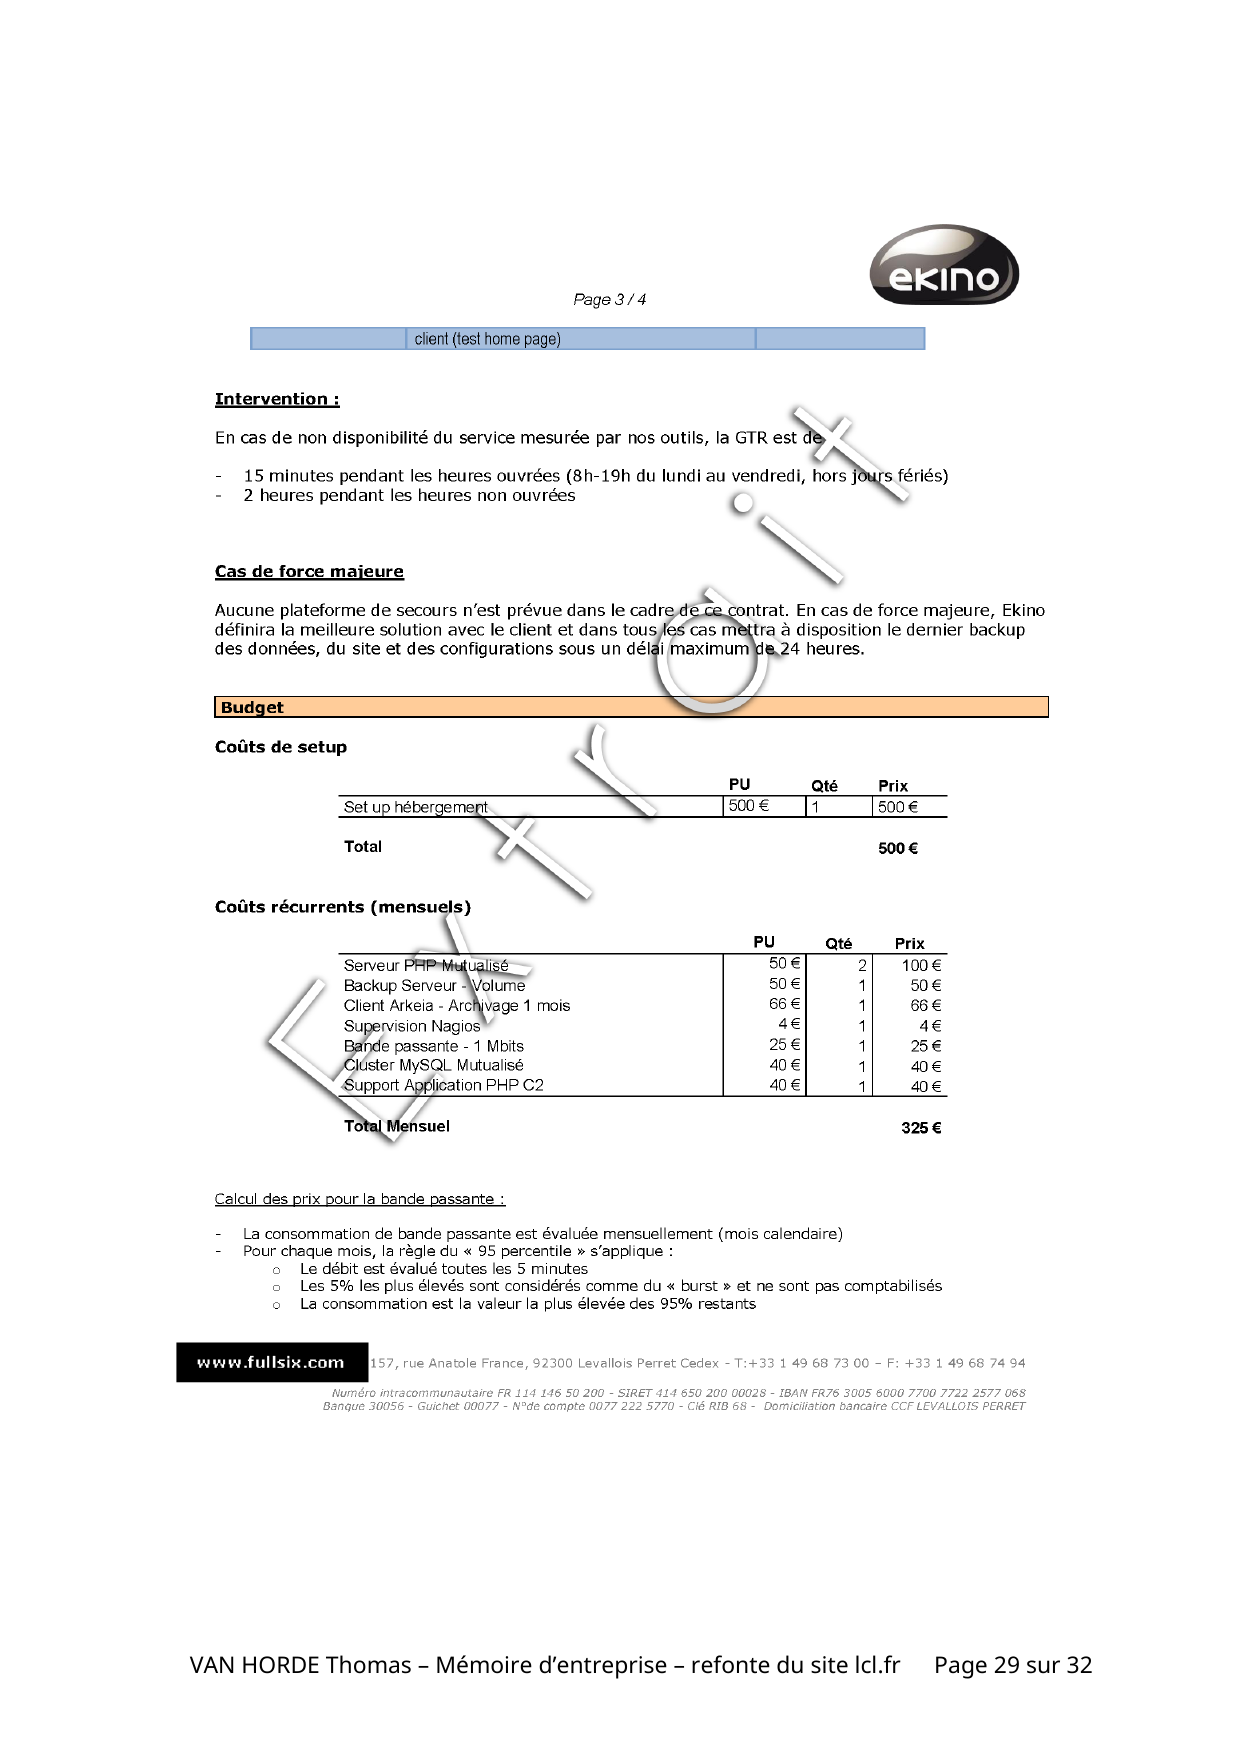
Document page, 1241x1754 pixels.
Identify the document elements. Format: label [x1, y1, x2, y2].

picture [147, 147, 1093, 1484]
